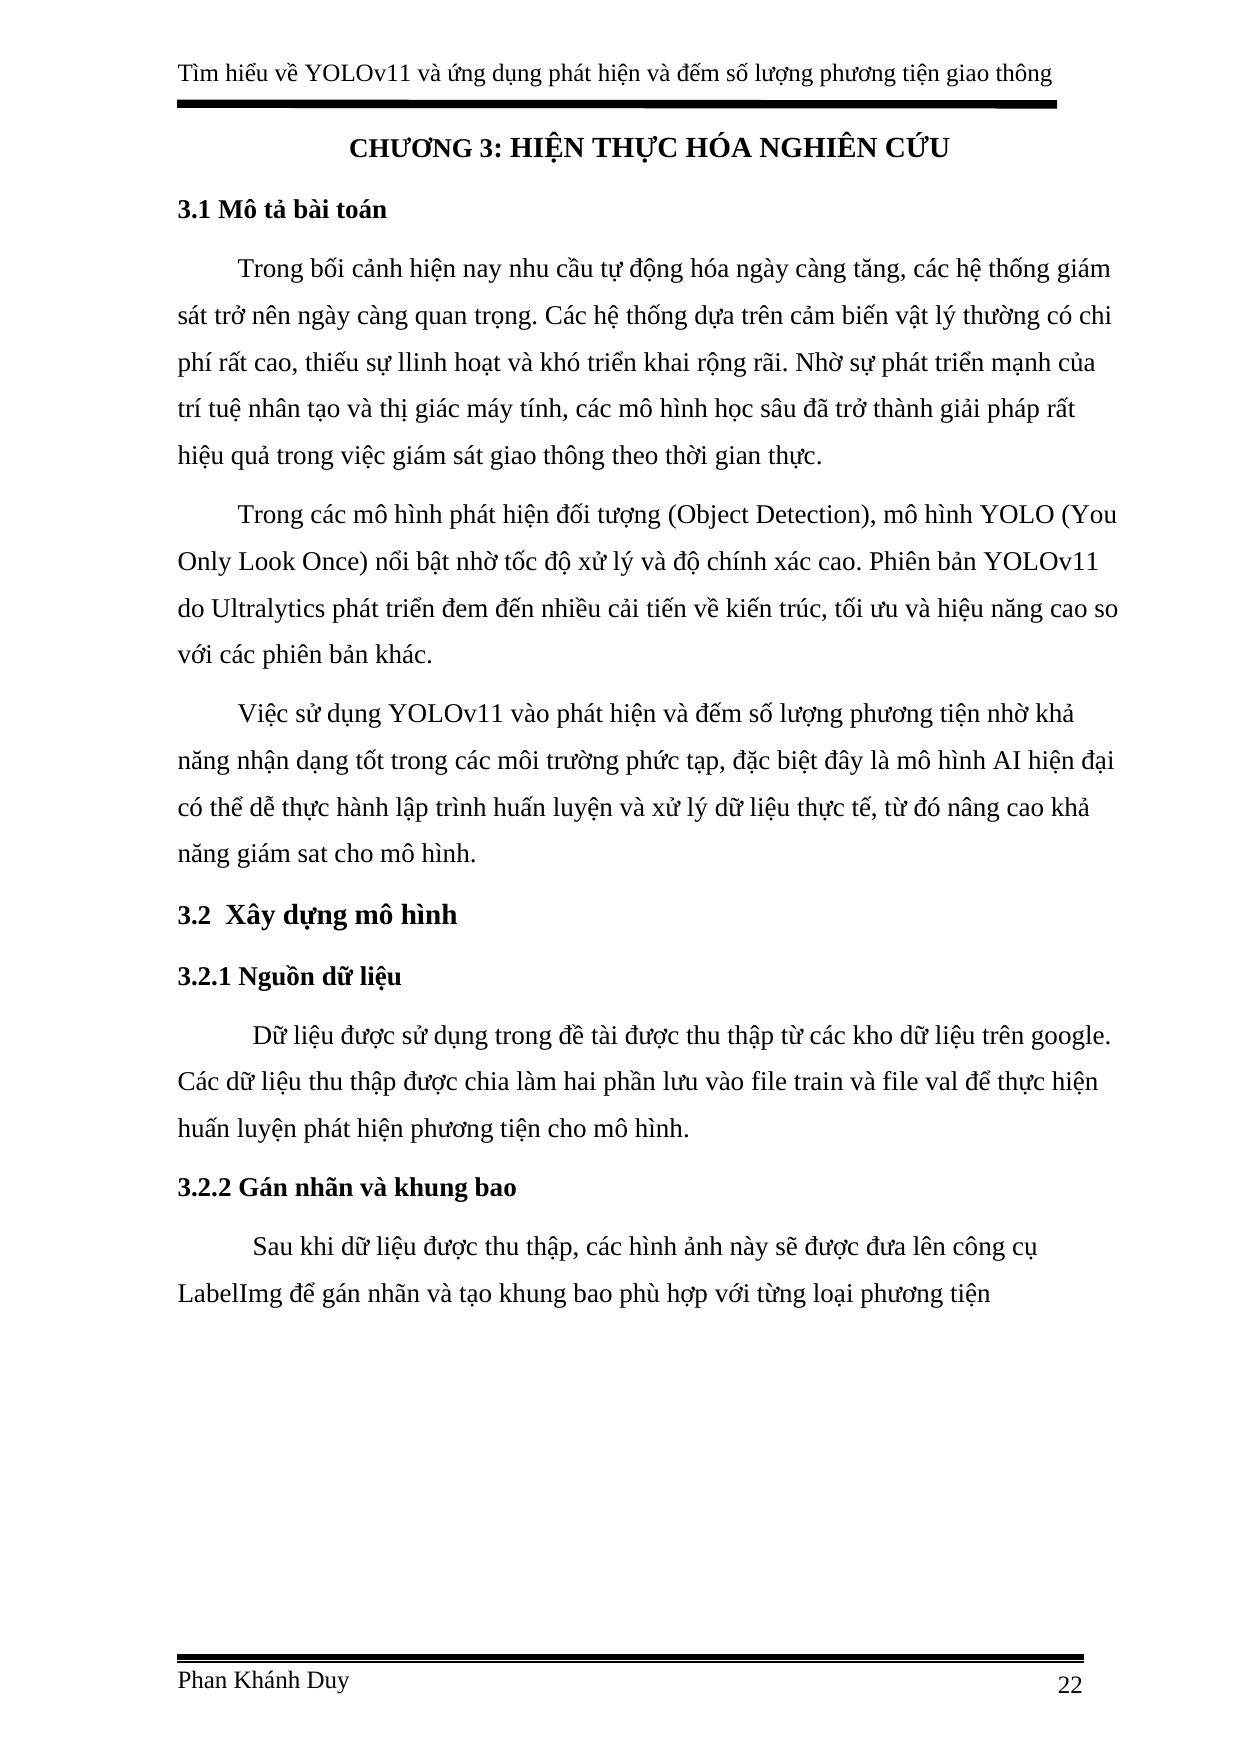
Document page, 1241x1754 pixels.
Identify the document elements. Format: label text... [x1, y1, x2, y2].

subtitle : HIỆN THỰC HÓA NGHIÊN CỨU [177, 131, 1122, 164]
text Trong bối cảnh hiện nay nhu cầu tự động hóa ngày càng tăng, các hệ thống giám sát trở nên ngày càng quan trọng. Các hệ thống dựa trên cảm biến vật lý thường có chi phí rất cao, thiếu sự llinh hoạt và khó triển khai rộng rãi. Nhờ sự phát triển mạnh của trí tuệ nhân tạo và thị giác máy tính, các mô hình học sâu đã trở thành giải pháp rất hiệu quả trong việc giám sát giao thông theo thời gian thực. [177, 253, 1122, 470]
subtitle Nguồn dữ liệu [177, 959, 1122, 991]
subtitle Mô tả bài toán [177, 193, 1122, 224]
subtitle Gán nhãn và khung bao [177, 1171, 1122, 1202]
text Sau khi dữ liệu được thu thập, các hình ảnh này sẽ được đưa lên công cụ LabelImg để gán nhãn và tạo khung bao phù hợp với từng loại phương tiện [177, 1230, 1122, 1308]
subtitle Xây dựng mô hình [177, 897, 1122, 930]
text Dữ liệu được sử dụng trong đề tài được thu thập từ các kho dữ liệu trên google. Các dữ liệu thu thập được chia làm hai phần lưu vào file train và file val để thực hiện huấn luyện phát hiện phương tiện cho mô hình. [177, 1019, 1122, 1143]
text Trong các mô hình phát hiện đối tượng (Object Detection), mô hình YOLO (You Only Look Once) nổi bật nhờ tốc độ xử lý và độ chính xác cao. Phiên bản YOLOv11 do Ultralytics phát triển đem đến nhiều cải tiến về kiến trúc, tối ưu và hiệu năng cao so với các phiên bản khác. [177, 498, 1122, 669]
text Việc sử dụng YOLOv11 vào phát hiện và đếm số lượng phương tiện nhờ khả năng nhận dạng tốt trong các môi trường phức tạp, đặc biệt đây là mô hình AI hiện đại có thể dễ thực hành lập trình huấn luyện và xử lý dữ liệu thực tế, từ đó nâng cao khả năng giám sat cho mô hình. [177, 698, 1122, 869]
